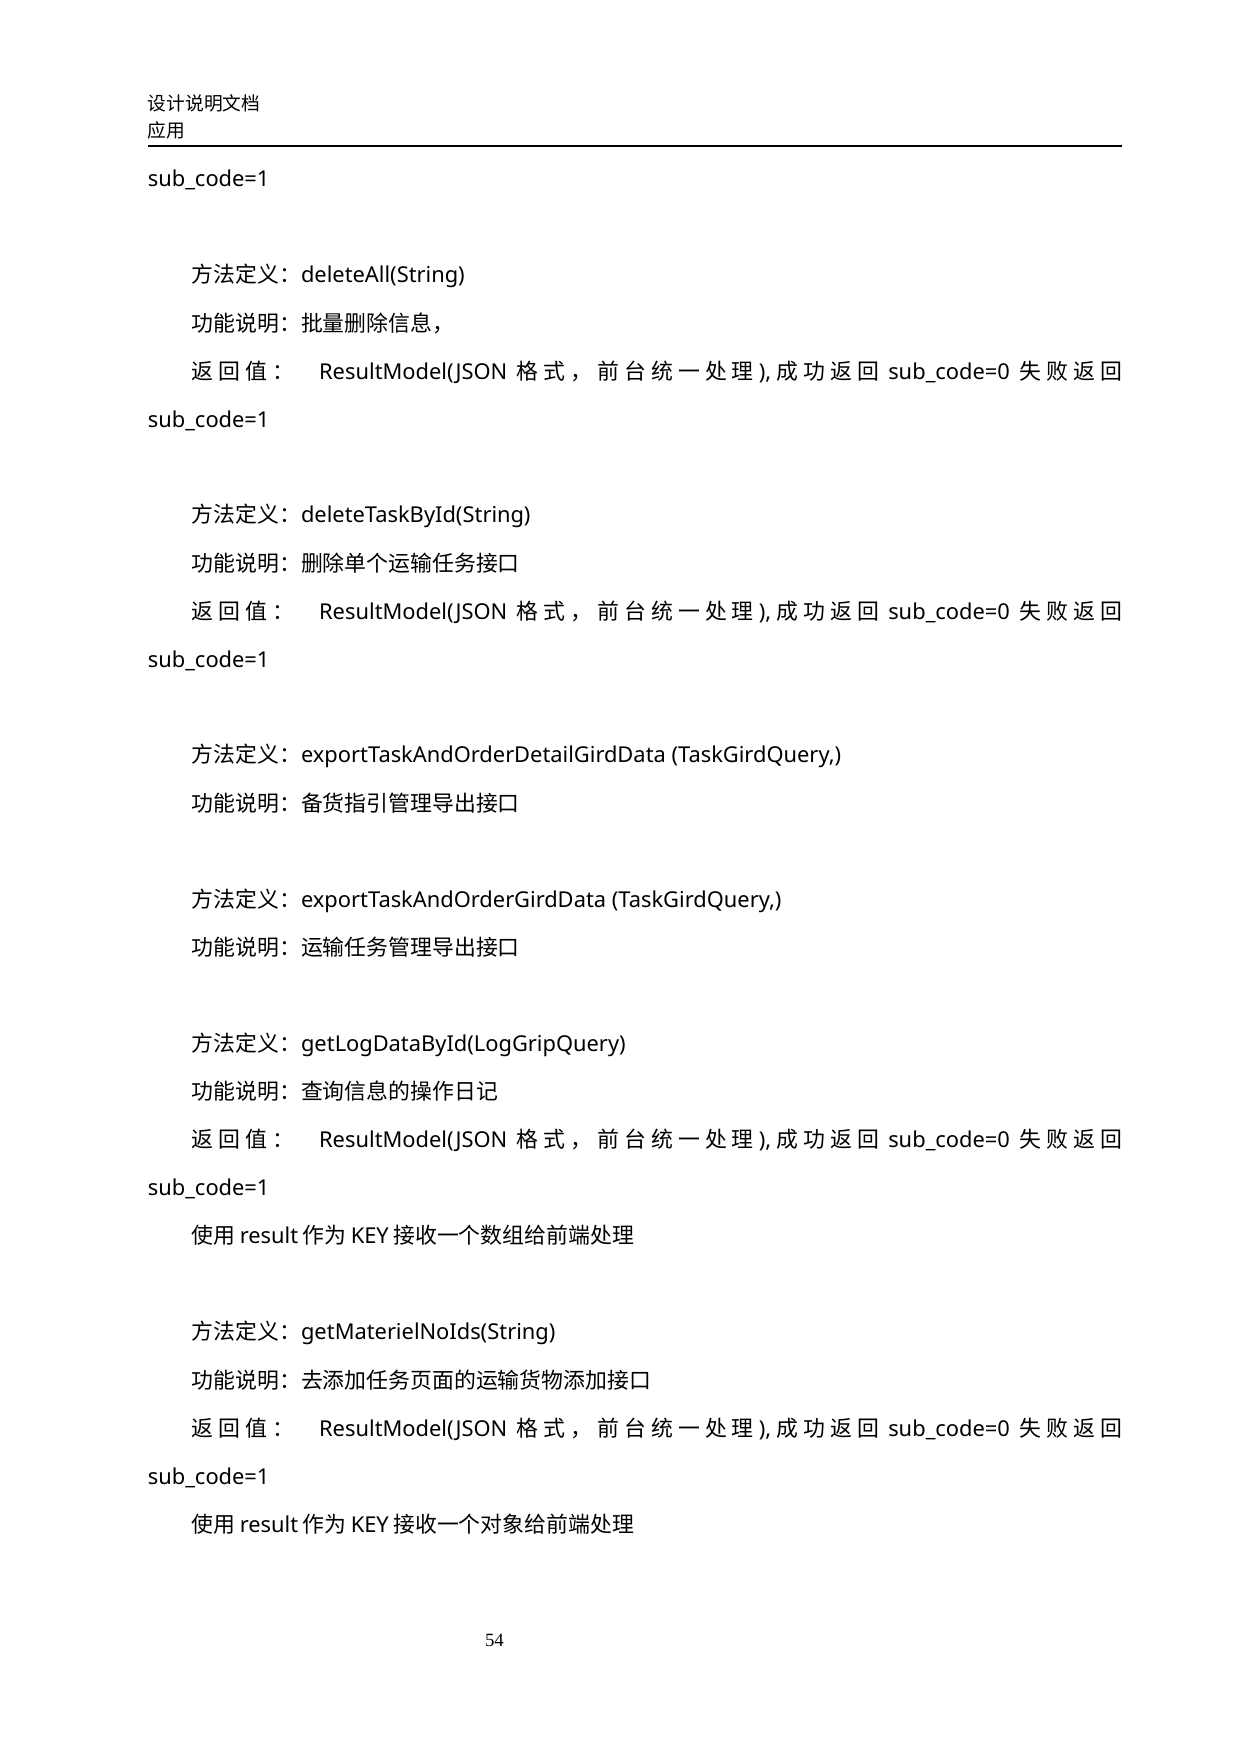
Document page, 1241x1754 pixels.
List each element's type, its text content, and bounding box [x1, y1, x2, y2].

text 功能说明：查询信息的操作日记 [191, 1074, 1122, 1106]
text 使用result作为KEY接收一个数组给前端处理 [148, 1218, 1122, 1251]
text 功能说明：批量删除信息， [191, 305, 1122, 338]
text 方法定义：getMaterielNoIds(String) [191, 1314, 1122, 1346]
text 方法定义：exportTaskAndOrderDetailGirdData (TaskGirdQuery,) [148, 737, 1122, 770]
text 功能说明：运输任务管理导出接口 [148, 929, 1122, 962]
text 功能说明：备货指引管理导出接口 [148, 786, 1122, 818]
text 功能说明：去添加任务页面的运输货物添加接口 [191, 1362, 1122, 1395]
text 方法定义：exportTaskAndOrderGirdData (TaskGirdQuery,) [148, 881, 1122, 914]
text 方法定义：deleteAll(String) [191, 257, 1122, 289]
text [148, 1411, 1122, 1492]
text 返回值： ResultModel(JSON格式，前台统一处理),成功返回sub_code=0失败返回sub_code=1 [148, 1122, 1122, 1203]
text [148, 353, 1122, 435]
text 使用result作为KEY接收一个对象给前端处理 [148, 1507, 1122, 1539]
text 返回值： ResultModel(JSON格式，前台统一处理),成功返回sub_code=0失败返回sub_code=1 [148, 594, 1122, 675]
text 方法定义：getLogDataById(LogGripQuery) [191, 1025, 1122, 1058]
text 功能说明：删除单个运输任务接口 [191, 545, 1122, 578]
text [148, 162, 1122, 194]
text 方法定义：deleteTaskById(String) [191, 497, 1122, 529]
